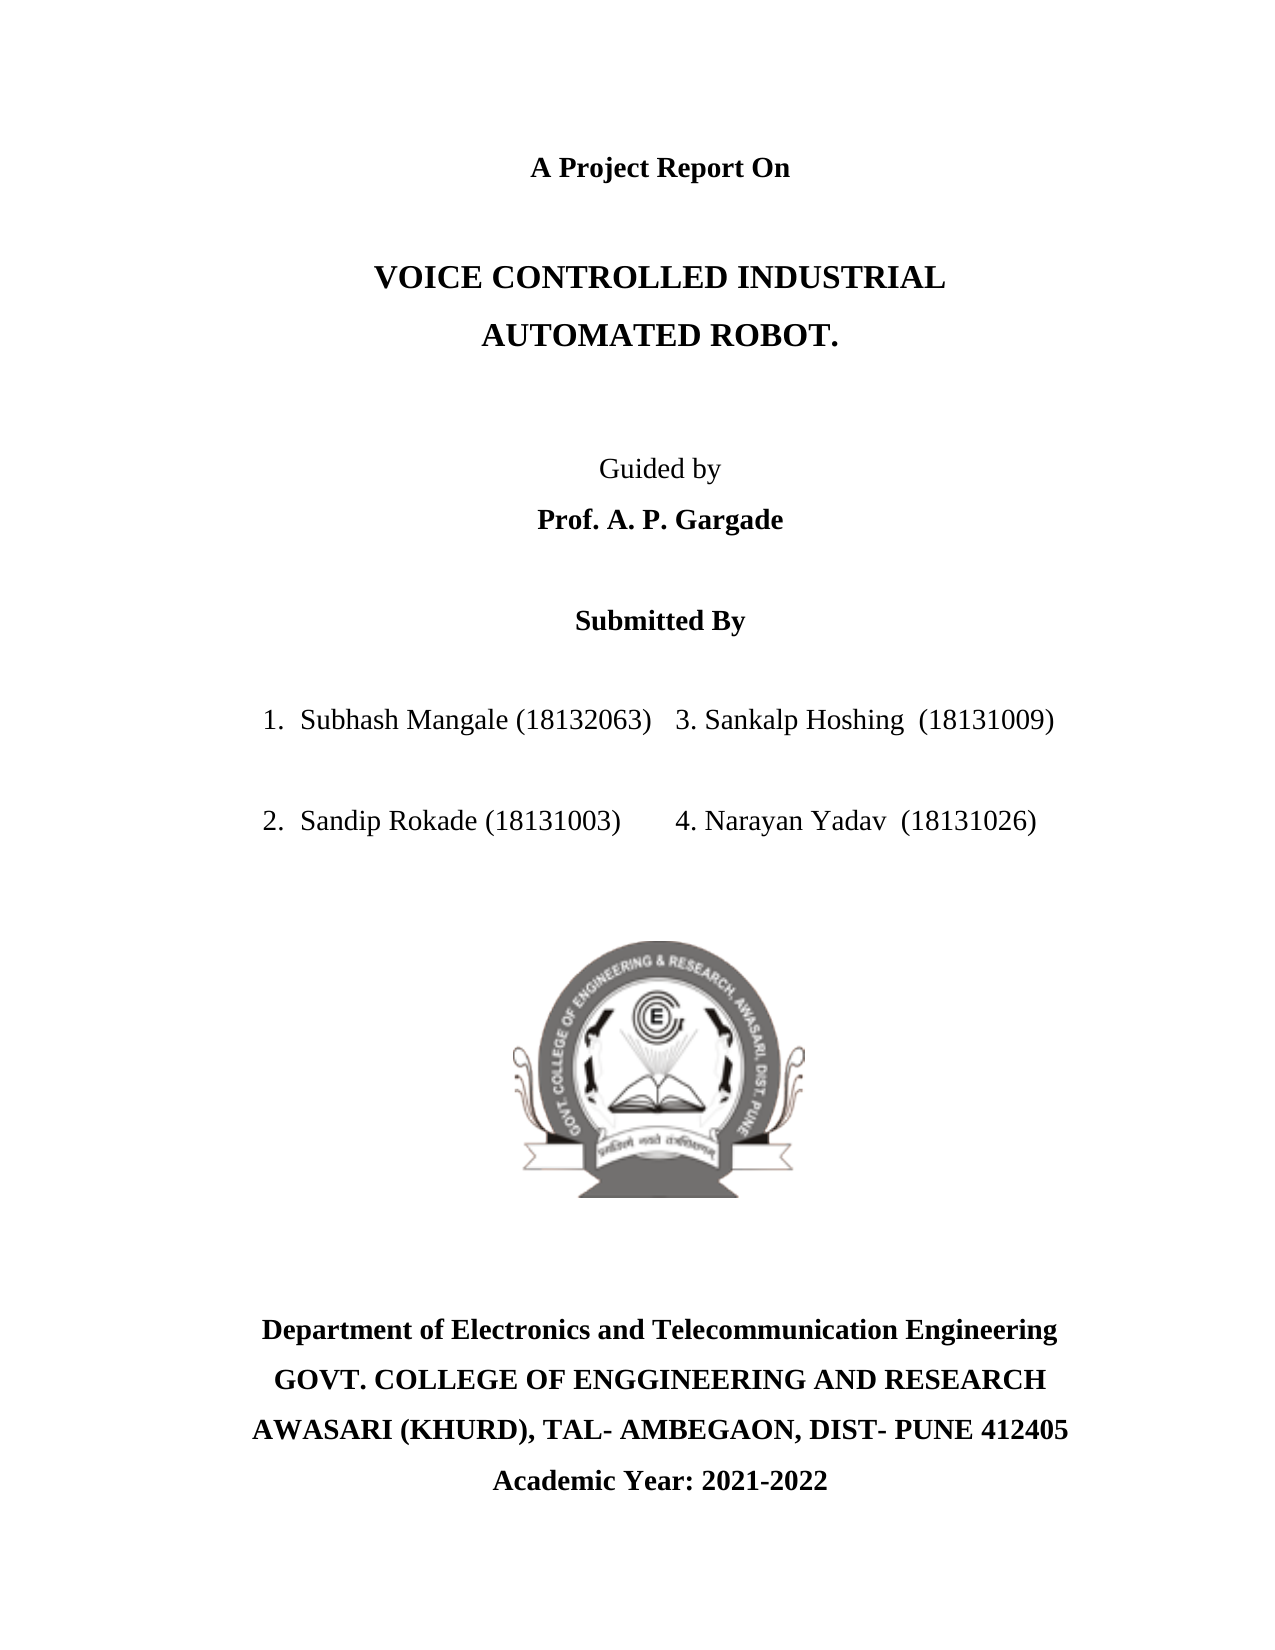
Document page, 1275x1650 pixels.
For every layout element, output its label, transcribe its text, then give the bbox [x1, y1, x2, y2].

text Guided by [259, 451, 1061, 484]
subtitle Prof. A. P. Gargade Submitted By [537, 502, 783, 636]
list Sandip Rokade (18131003) 4. Narayan Yadav (18131026) [262, 803, 1106, 837]
subtitle A Project Report On [259, 150, 1061, 183]
list Subhash Mangale (18132063) 3. Sankalp Hoshing (18131009) [262, 703, 1106, 736]
title VOICE CONTROLLED INDUSTRIAL AUTOMATED ROBOT. [259, 257, 1060, 353]
picture [513, 941, 805, 1198]
subtitle Department of Electronics and Telecommunication Engineering GOVT. COLLEGE OF ENGGINEERING AND RESEARCH AWASARI (KHURD), TAL- AMBEGAON, DIST- PUNE 412405 [251, 1312, 1069, 1446]
text Academic Year: 2021-2022 [259, 1463, 1061, 1496]
